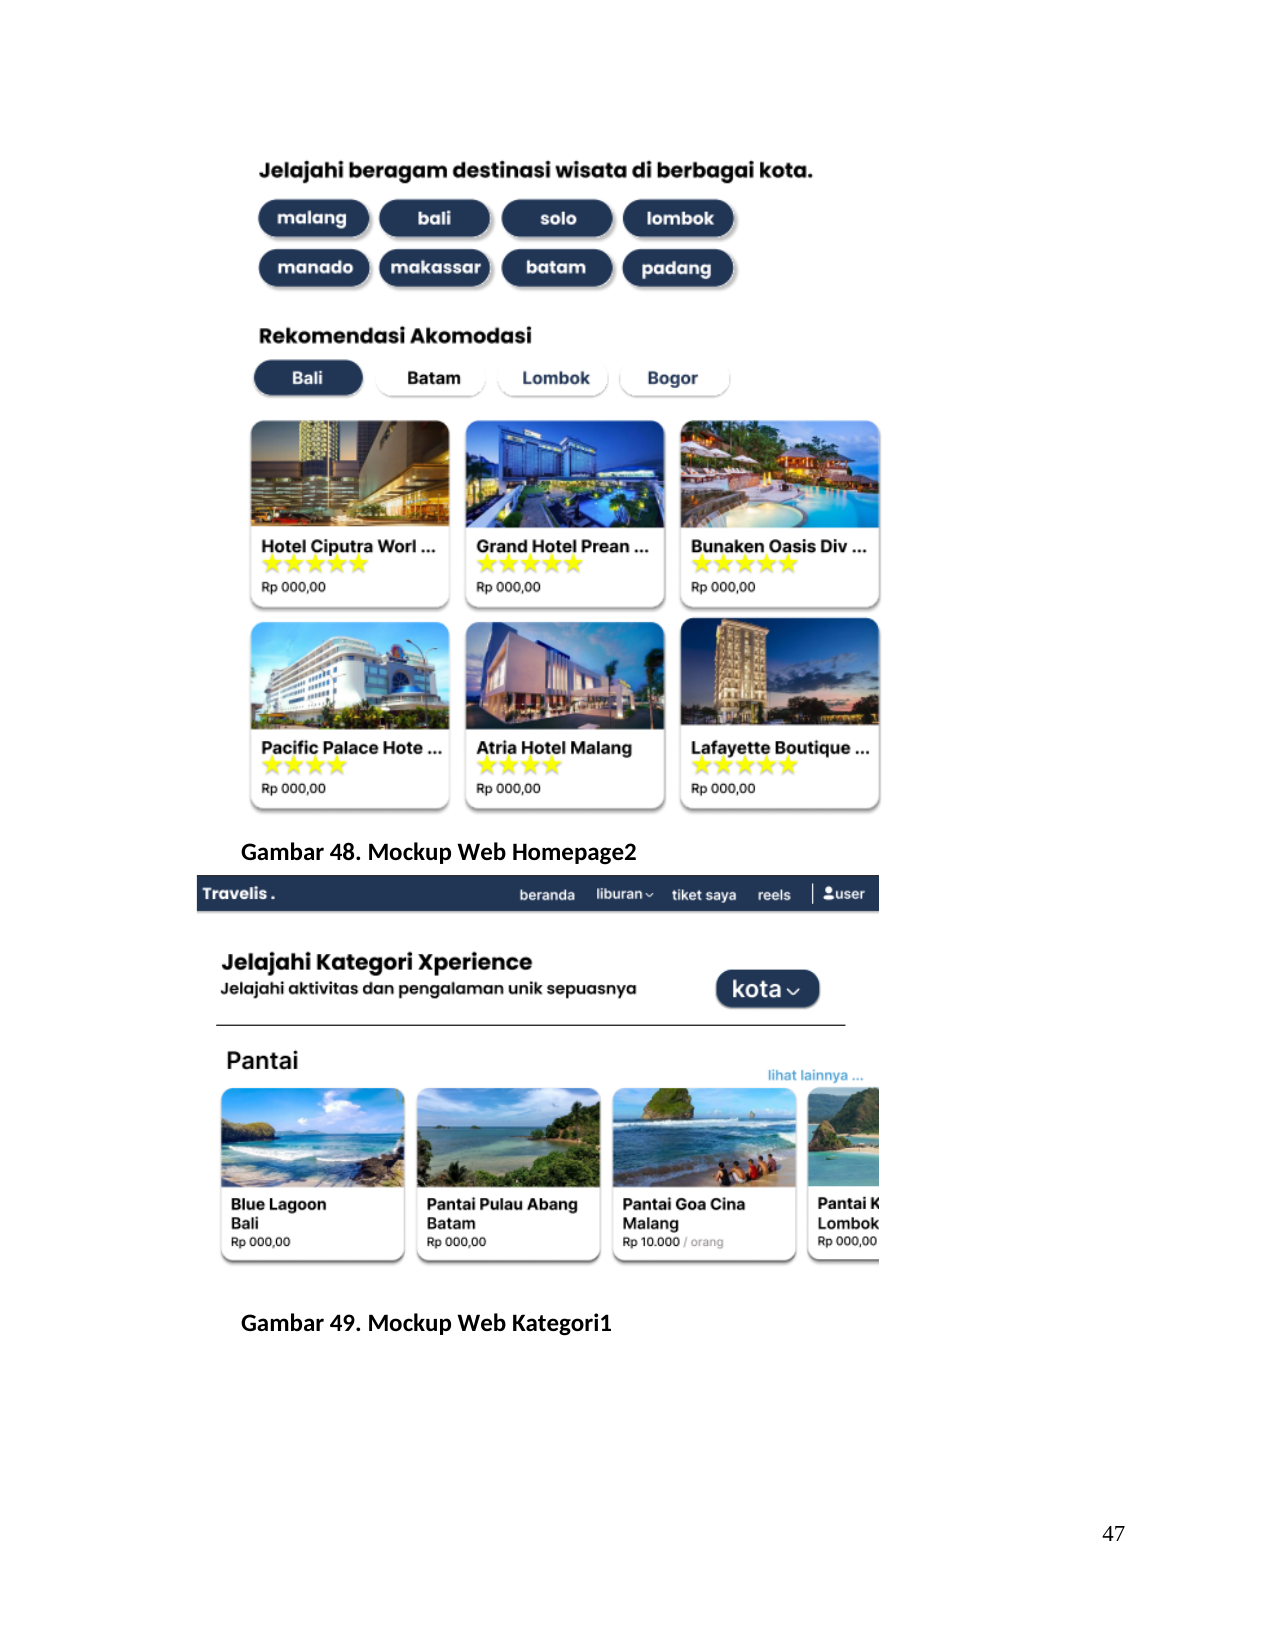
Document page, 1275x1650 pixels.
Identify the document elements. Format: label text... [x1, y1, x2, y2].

picture [196, 875, 879, 1300]
subtitle Gambar 48. Mockup Web Homepage2 [197, 836, 1212, 867]
picture [196, 152, 935, 828]
subtitle Gambar 49. Mockup Web Kategori1 [197, 1308, 1212, 1338]
